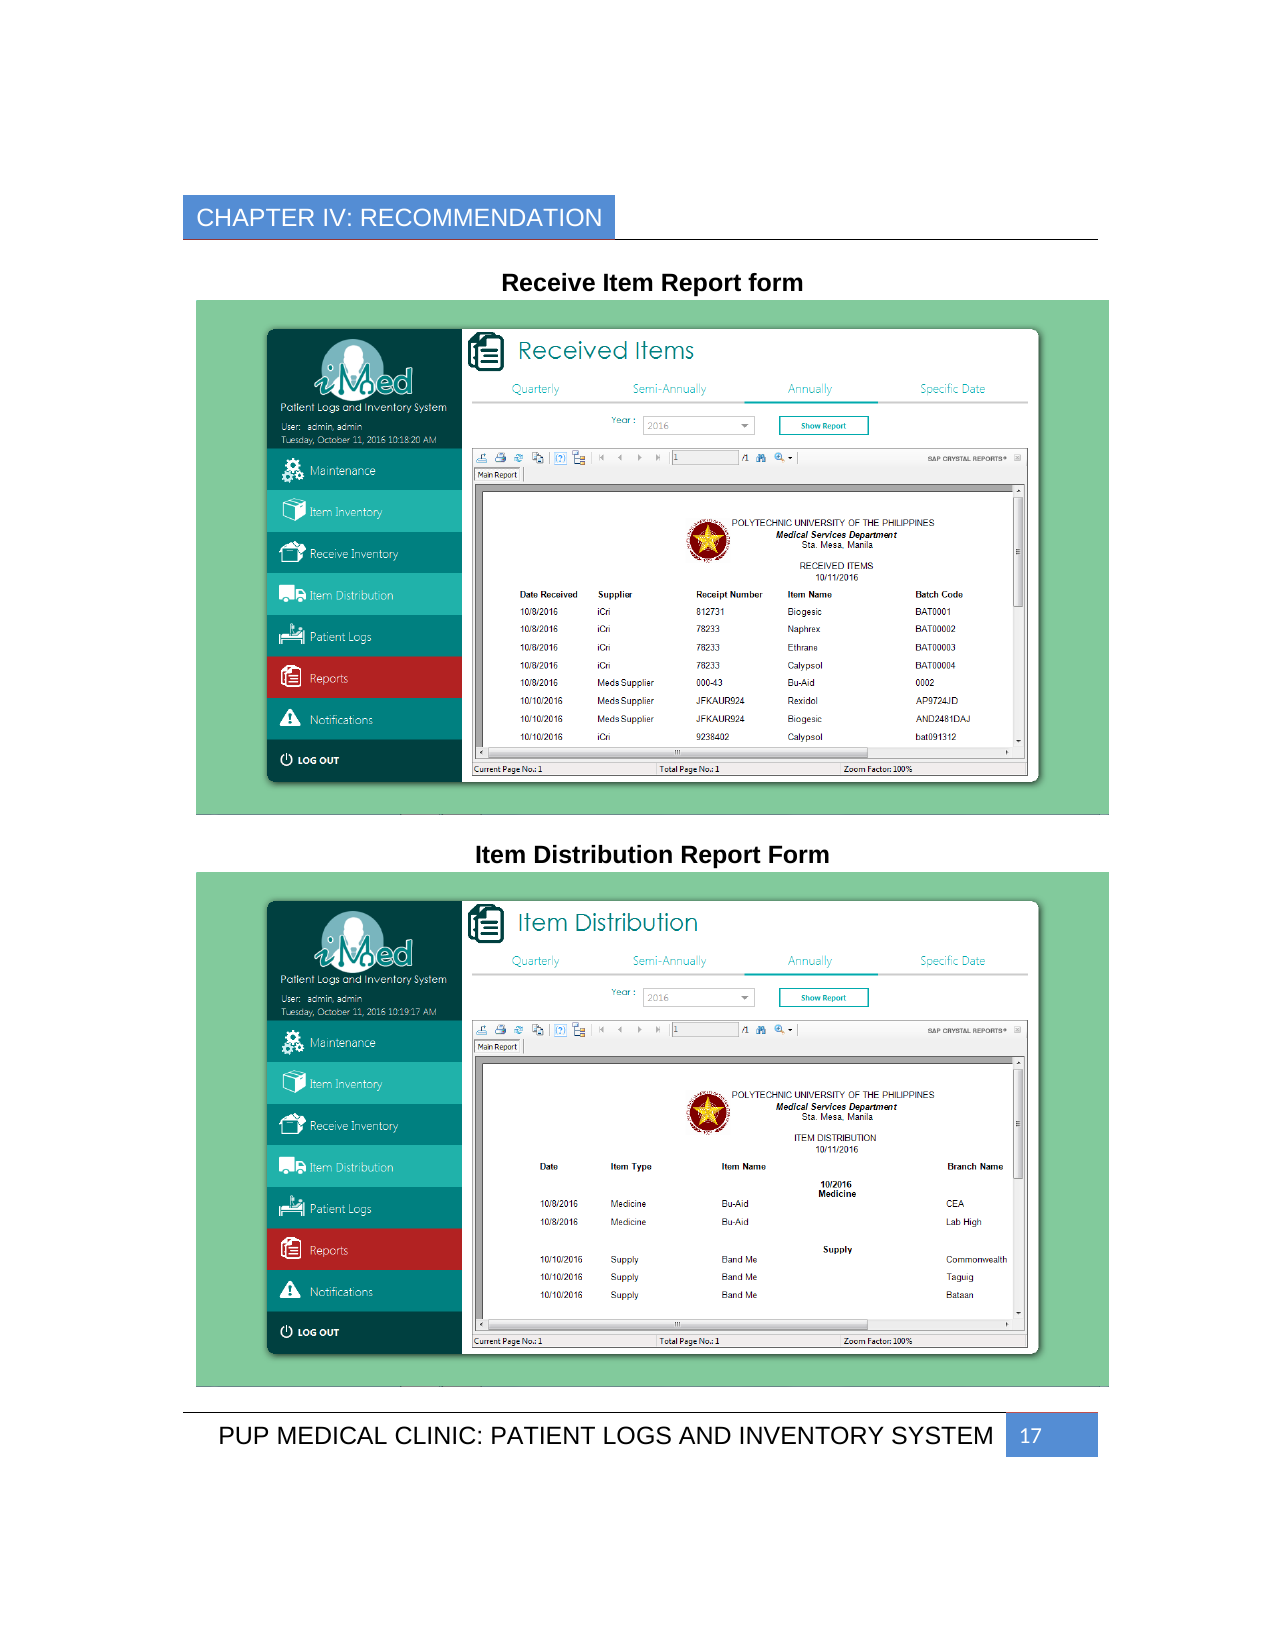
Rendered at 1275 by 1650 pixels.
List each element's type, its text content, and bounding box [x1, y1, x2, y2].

picture [196, 872, 1109, 1387]
picture [196, 300, 1109, 815]
